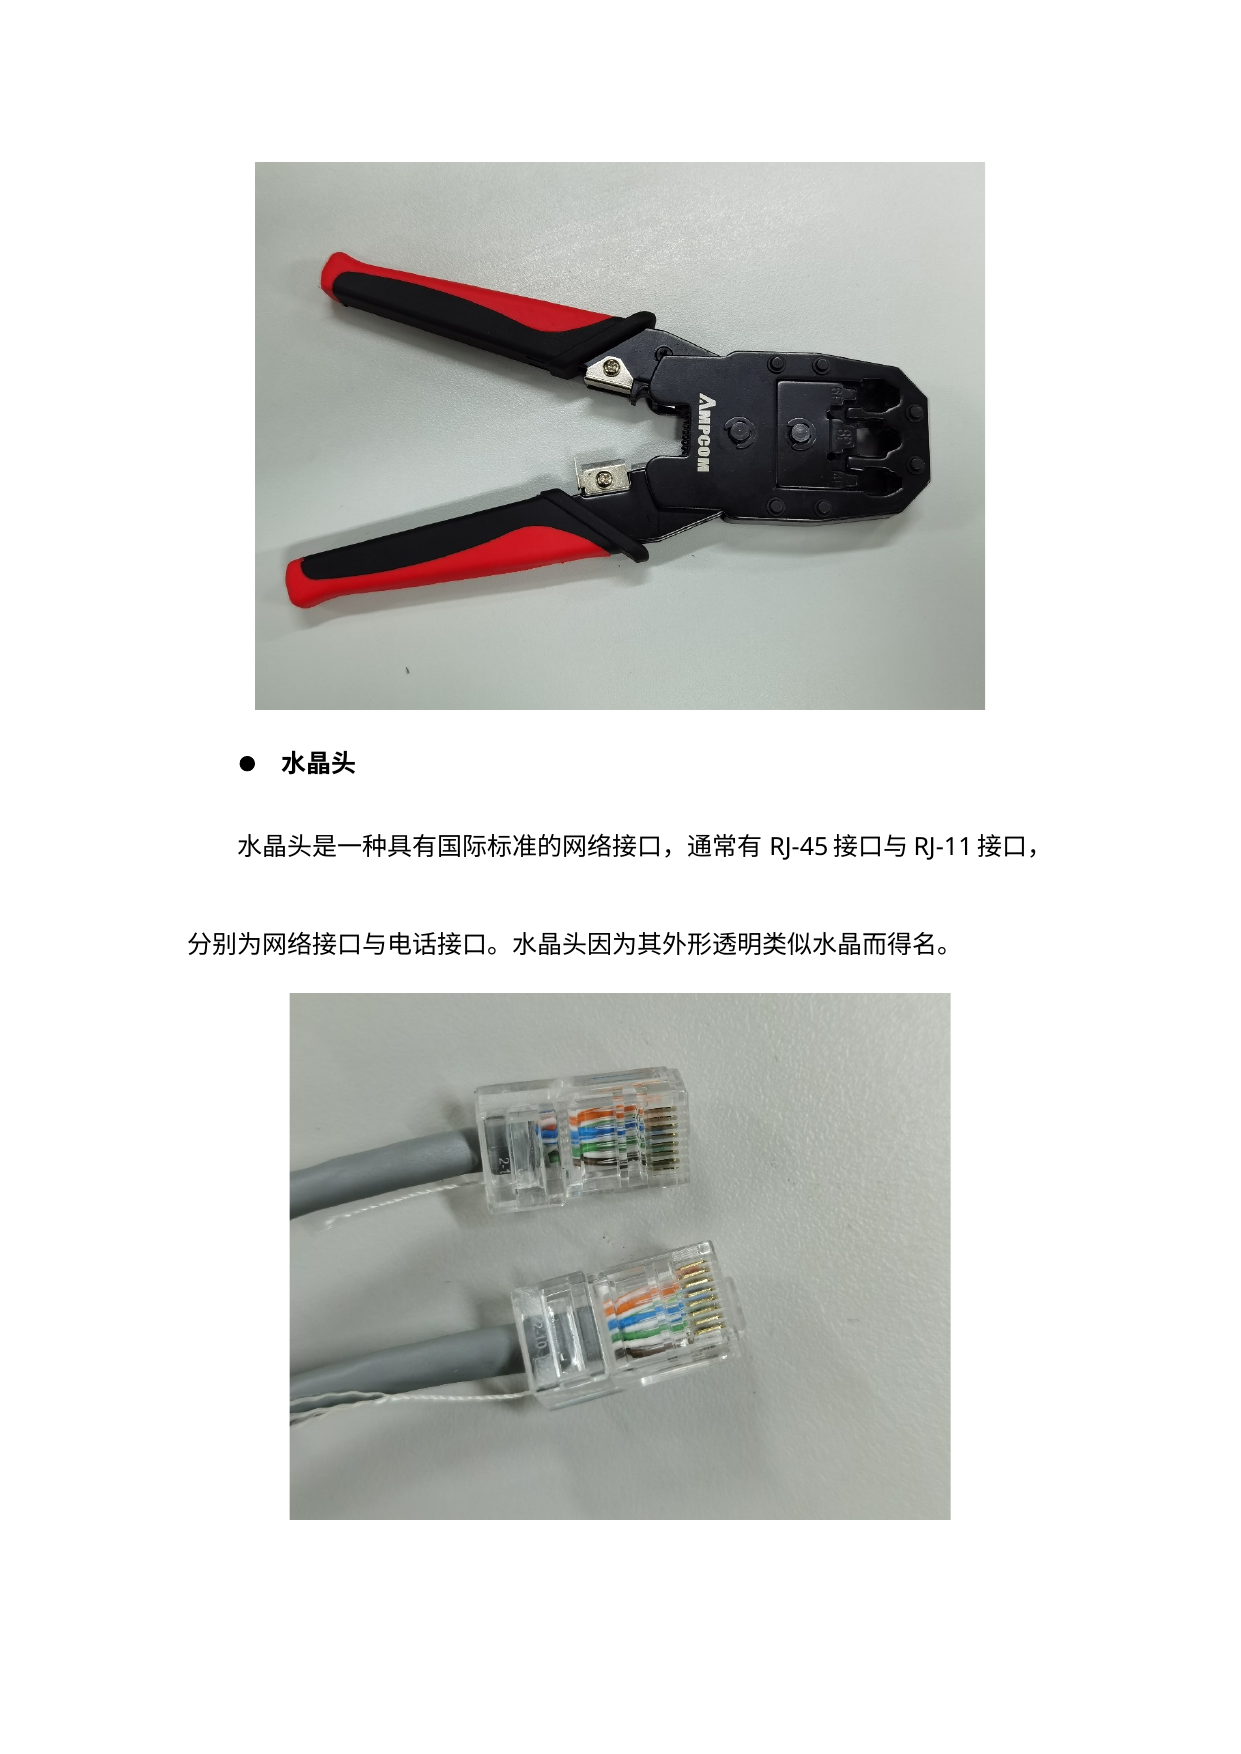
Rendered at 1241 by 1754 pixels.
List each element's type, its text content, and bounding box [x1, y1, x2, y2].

picture [289, 993, 951, 1520]
text 水晶头是一种具有国际标准的网络接口，通常有RJ-45接口与RJ-11接口，分别为网络接口与电话接口。水晶头因为其外形透明类似水晶而得名。 [187, 812, 1053, 975]
list 水晶头 [238, 729, 1053, 794]
picture [255, 162, 986, 710]
